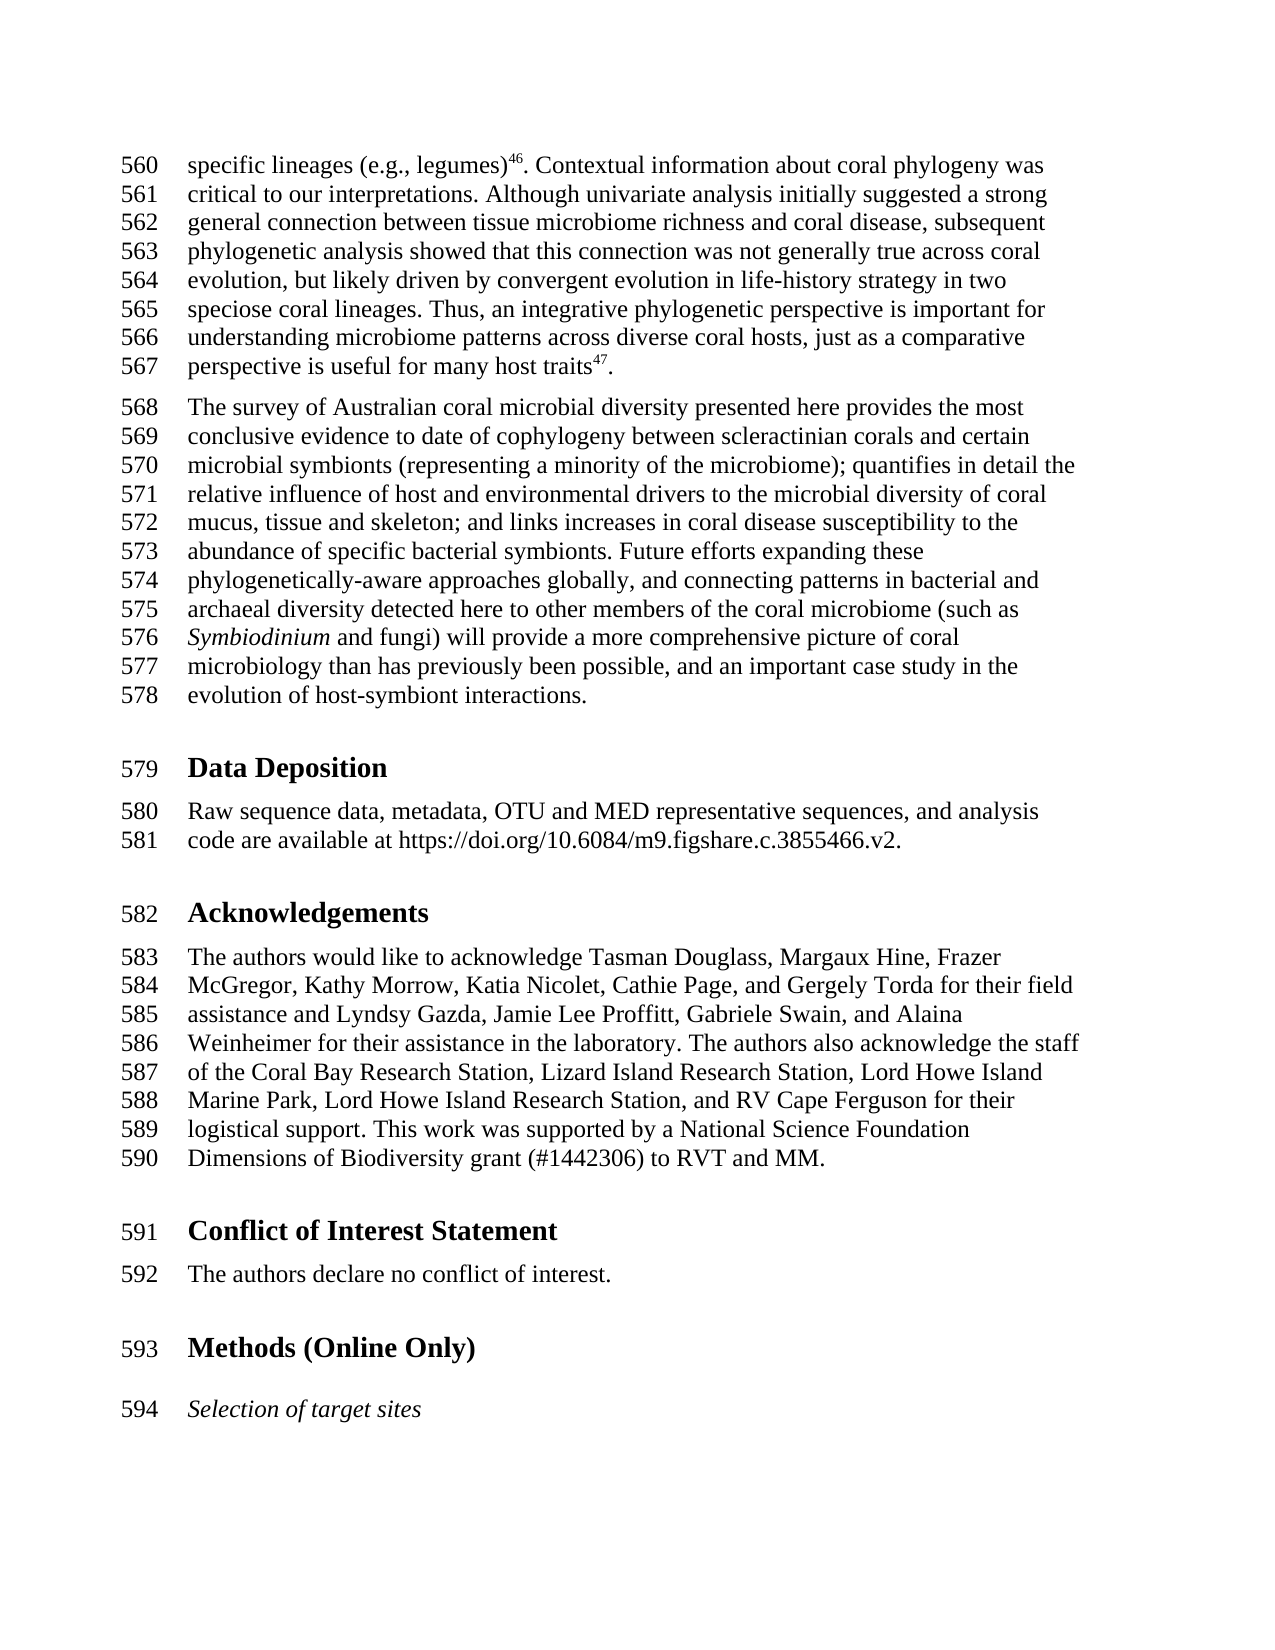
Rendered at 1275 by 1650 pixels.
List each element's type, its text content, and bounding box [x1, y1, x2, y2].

subtitle Selection of target sites [187, 1394, 1087, 1423]
text The authors declare no conflict of interest. [187, 1259, 1087, 1288]
text The survey of Australian coral microbial diversity presented here provides the most conclusive evidence to date of cophylogeny between scleractinian corals and certain microbial symbionts (representing a minority of the microbiome); quantifies in detail the relative influence of host and environmental drivers to the microbial diversity of coral mucus, tissue and skeleton; and links increases in coral disease susceptibility to the abundance of specific bacterial symbionts. Future efforts expanding these phylogenetically-aware approaches globally, and connecting patterns in bacterial and archaeal diversity detected here to other members of the coral microbiome (such as Symbiodinium and fungi) will provide a more comprehensive picture of coral microbiology than has previously been possible, and an important case study in the evolution of host-symbiont interactions. [187, 392, 1087, 709]
text Acknowledgements [187, 896, 1087, 929]
text Conflict of Interest Statement [187, 1213, 1087, 1247]
text Raw sequence data, metadata, OTU and MED representative sequences, and analysis code are available at https://doi.org/10.6084/m9.figshare.c.3855466.v2. [187, 796, 1087, 854]
text Data Deposition [187, 750, 1087, 784]
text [187, 150, 1087, 380]
text Methods (Online Only) [187, 1330, 1087, 1363]
text The authors would like to acknowledge Tasman Douglass, Margaux Hine, Frazer McGregor, Kathy Morrow, Katia Nicolet, Cathie Page, and Gergely Torda for their field assistance and Lyndsy Gazda, Jamie Lee Proffitt, Gabriele Swain, and Alaina Weinheimer for their assistance in the laboratory. The authors also acknowledge the staff of the Coral Bay Research Station, Lizard Island Research Station, Lord Howe Island Marine Park, Lord Howe Island Research Station, and RV Cape Ferguson for their logistical support. This work was supported by a National Science Foundation Dimensions of Biodiversity grant (#1442306) to RVT and MM. [187, 942, 1087, 1172]
